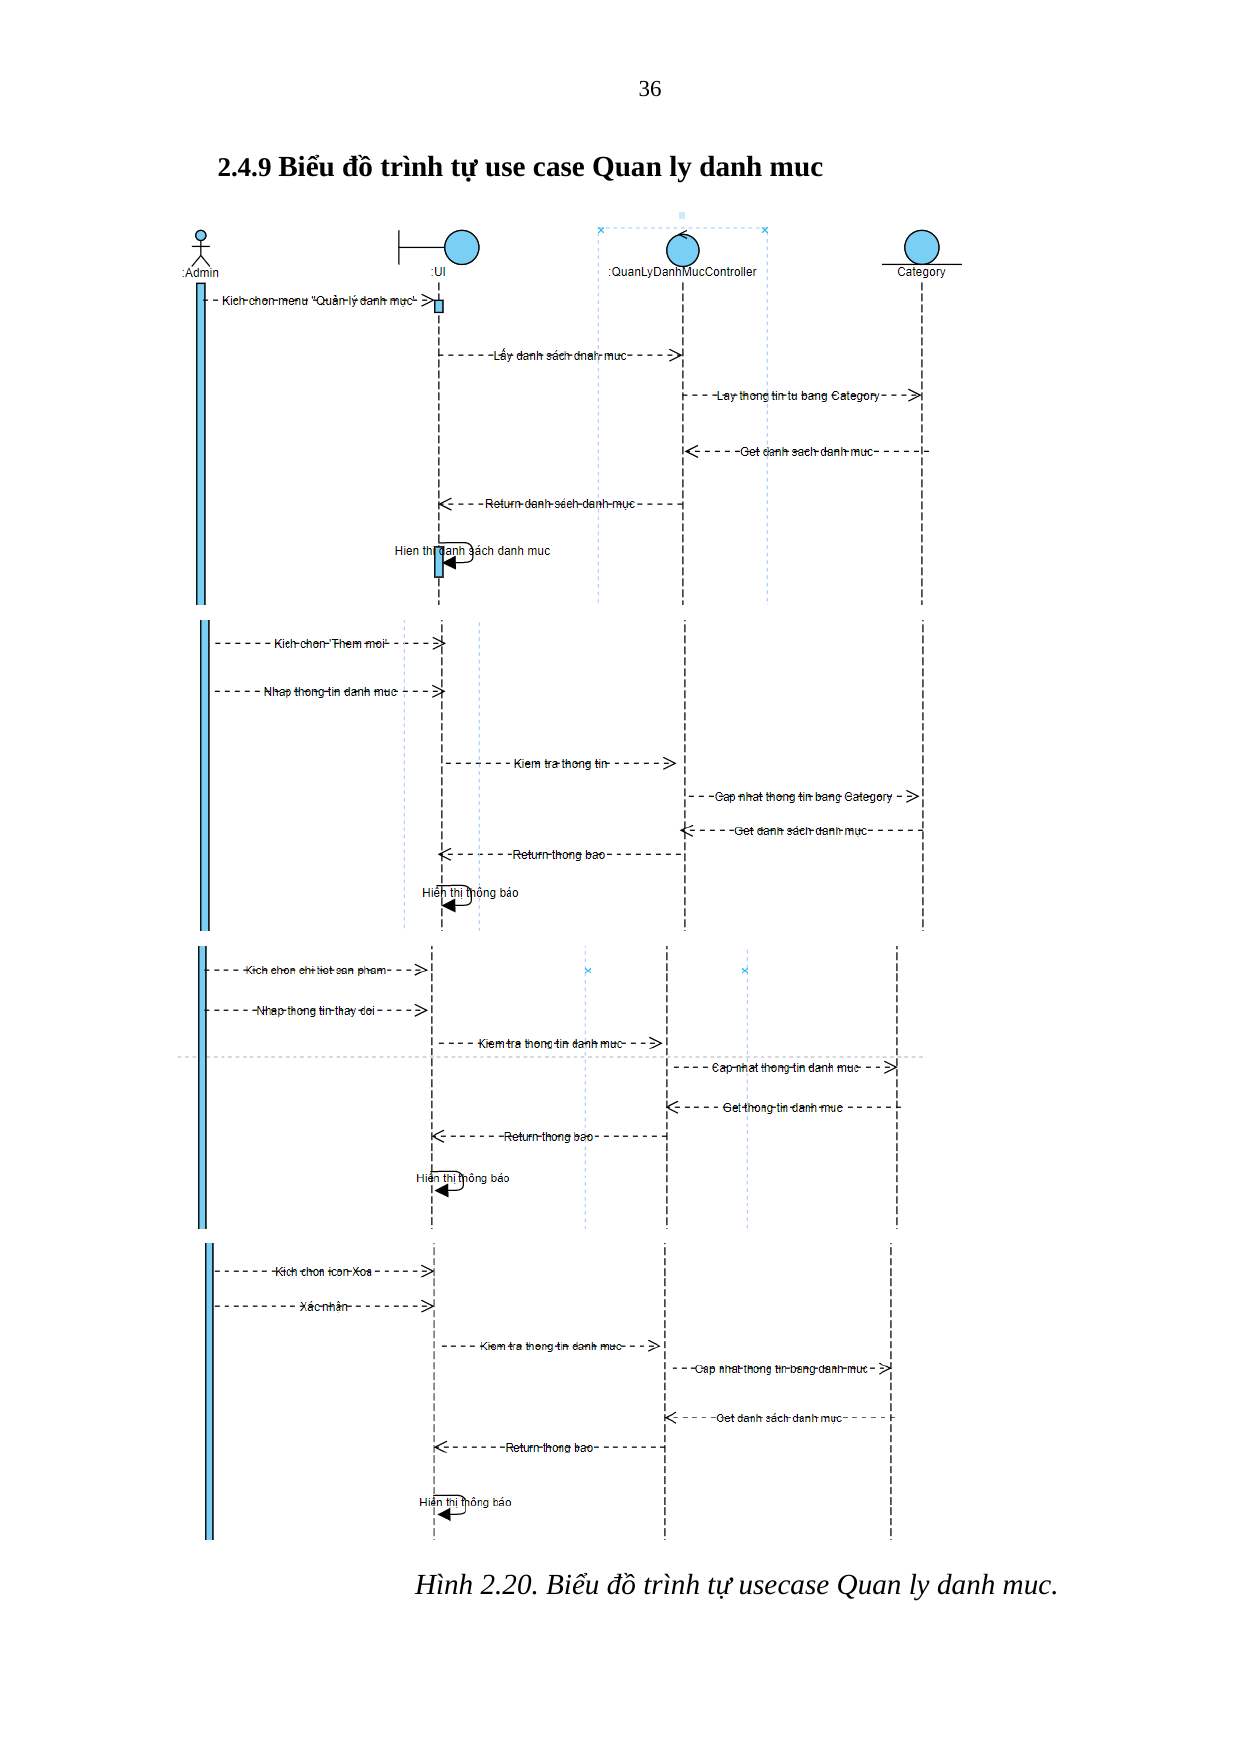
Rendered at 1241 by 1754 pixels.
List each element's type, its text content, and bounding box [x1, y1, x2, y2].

picture [177, 946, 926, 1229]
subtitle Biểu đồ trình tự use case Quan ly danh muc [217, 149, 1122, 183]
picture [177, 1243, 930, 1540]
picture [177, 212, 976, 605]
text Hình 2.20. Biểu đồ trình tự usecase Quan ly danh muc. [351, 1567, 1122, 1601]
picture [177, 620, 949, 931]
